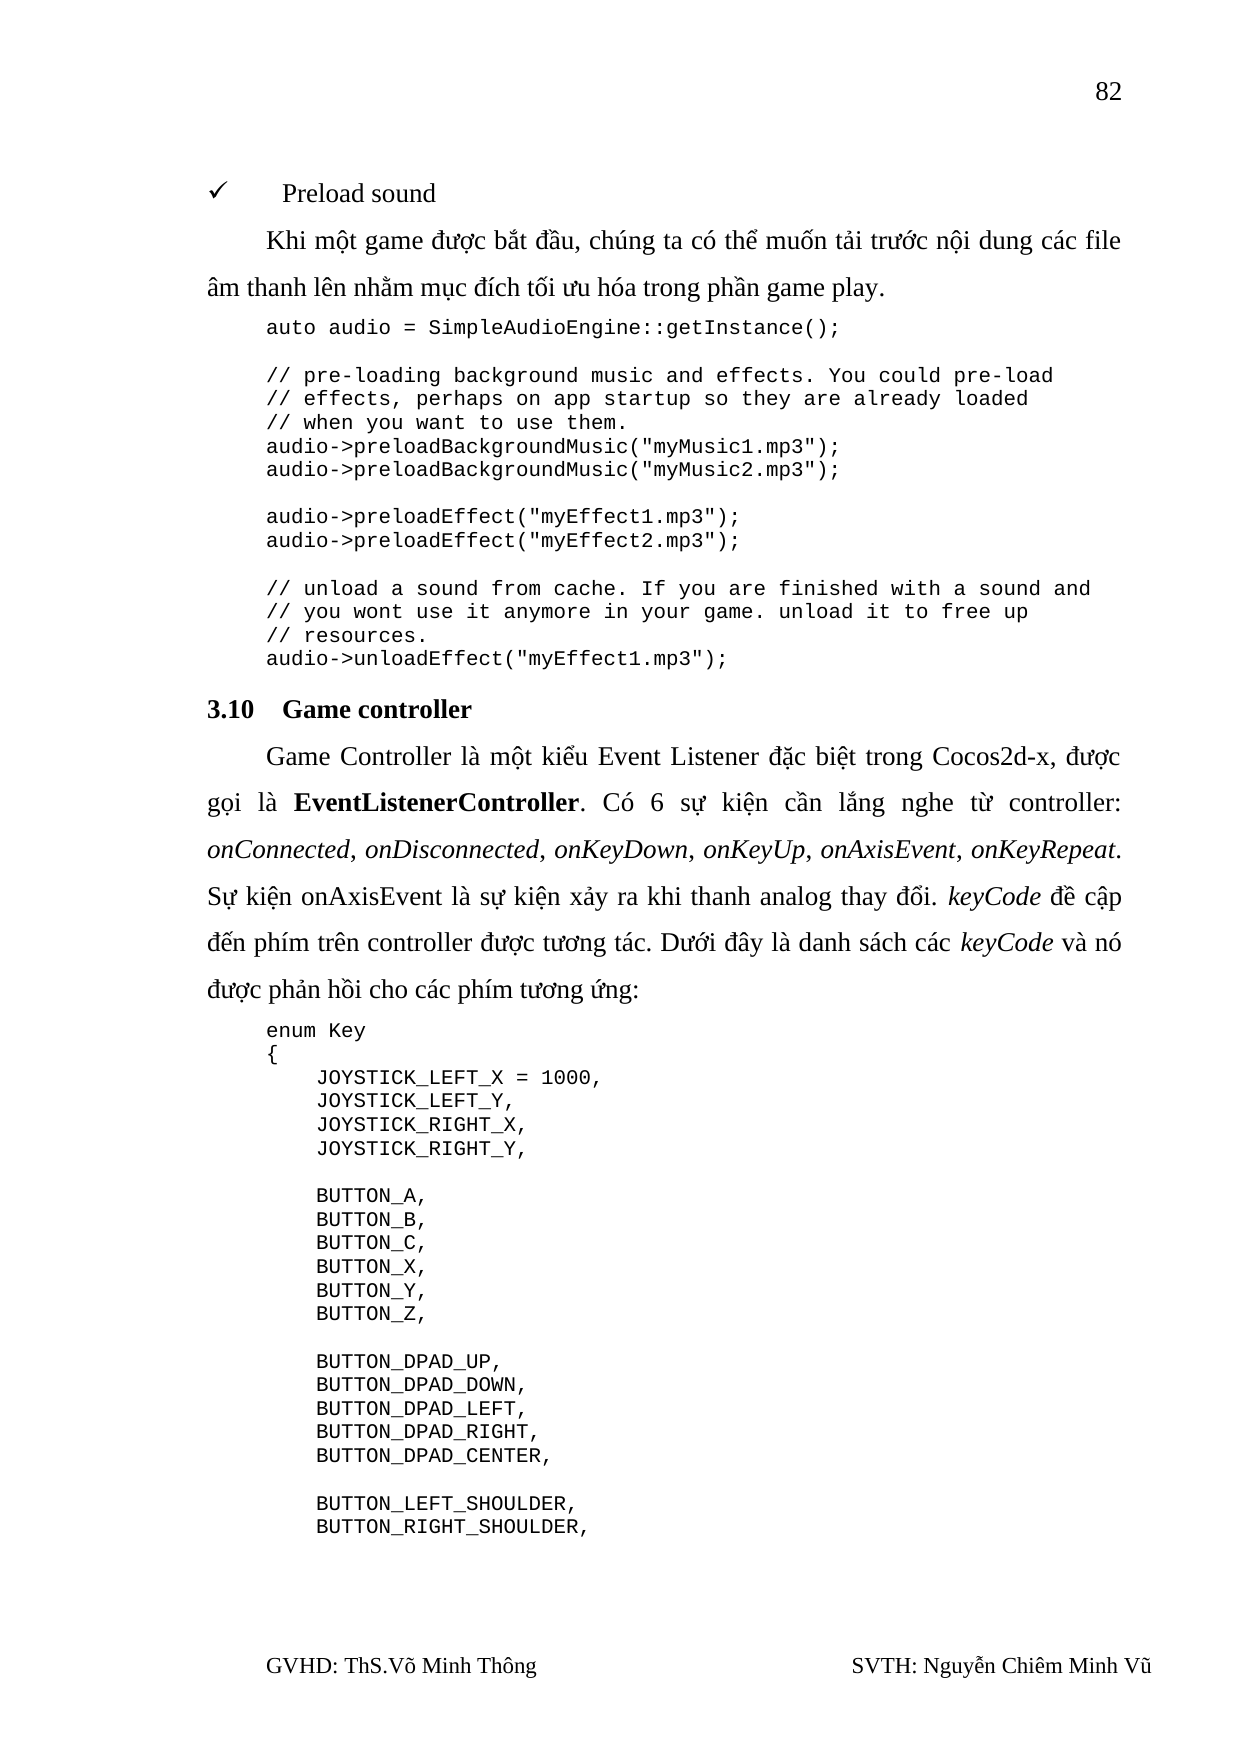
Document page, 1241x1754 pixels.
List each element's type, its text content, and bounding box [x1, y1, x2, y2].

text // when you want to use them. [266, 412, 1122, 436]
text BUTTON_DPAD_UP, [266, 1351, 1122, 1374]
text JOYSTICK_LEFT_Y, [266, 1091, 1122, 1114]
text JOYSTICK_RIGHT_Y, [266, 1138, 1122, 1161]
text // you wont use it anymore in your game. unload it to free up [266, 601, 1122, 625]
text audio->preloadEffect("myEffect2.mp3"); [266, 530, 1122, 554]
text BUTTON_DPAD_DOWN, [266, 1374, 1122, 1398]
text Game Controller là một kiểu Event Listener đặc biệt trong Cocos2d-x, được gọi là EventListenerController. Có 6 sự kiện cần lắng nghe từ controller: onConnected, onDisconnected, onKeyDown, onKeyUp, onAxisEvent, onKeyRepeat. Sự kiện onAxisEvent là sự kiện xảy ra khi thanh analog thay đổi. keyCode đề cập đến phím trên controller được tương tác. Dưới đây là danh sách các keyCode và nó được phản hồi cho các phím tương ứng: [207, 739, 1122, 1004]
text BUTTON_B, [266, 1209, 1122, 1232]
text { [266, 1043, 1122, 1067]
text auto audio = SimpleAudioEngine::getInstance(); [266, 317, 1122, 341]
text // pre-loading background music and effects. You could pre-load [266, 365, 1122, 388]
text BUTTON_DPAD_RIGHT, [266, 1422, 1122, 1445]
text // unload a sound from cache. If you are finished with a sound and [266, 577, 1122, 601]
text BUTTON_A, [266, 1185, 1122, 1209]
text JOYSTICK_LEFT_X = 1000, [266, 1067, 1122, 1091]
text enum Key [266, 1019, 1122, 1043]
text audio->preloadBackgroundMusic("myMusic1.mp3"); [266, 436, 1122, 459]
text BUTTON_Z, [266, 1303, 1122, 1327]
text BUTTON_RIGHT_SHOULDER, [266, 1516, 1122, 1540]
text Khi một game được bắt đầu, chúng ta có thể muốn tải trước nội dung các file âm thanh lên nhằm mục đích tối ưu hóa trong phần game play. [207, 224, 1122, 302]
text Preload sound [207, 177, 1122, 208]
text BUTTON_C, [266, 1232, 1122, 1256]
text audio->preloadBackgroundMusic("myMusic2.mp3"); [266, 459, 1122, 483]
text JOYSTICK_RIGHT_X, [266, 1114, 1122, 1138]
text BUTTON_X, [266, 1256, 1122, 1280]
subtitle Game controller [207, 693, 1122, 724]
text // resources. [266, 625, 1122, 648]
text // effects, perhaps on app startup so they are already loaded [266, 388, 1122, 412]
text BUTTON_LEFT_SHOULDER, [266, 1492, 1122, 1516]
text BUTTON_DPAD_CENTER, [266, 1445, 1122, 1469]
text audio->unloadEffect("myEffect1.mp3"); [266, 648, 1122, 672]
text audio->preloadEffect("myEffect1.mp3"); [266, 507, 1122, 530]
text BUTTON_Y, [266, 1280, 1122, 1303]
text BUTTON_DPAD_LEFT, [266, 1398, 1122, 1422]
